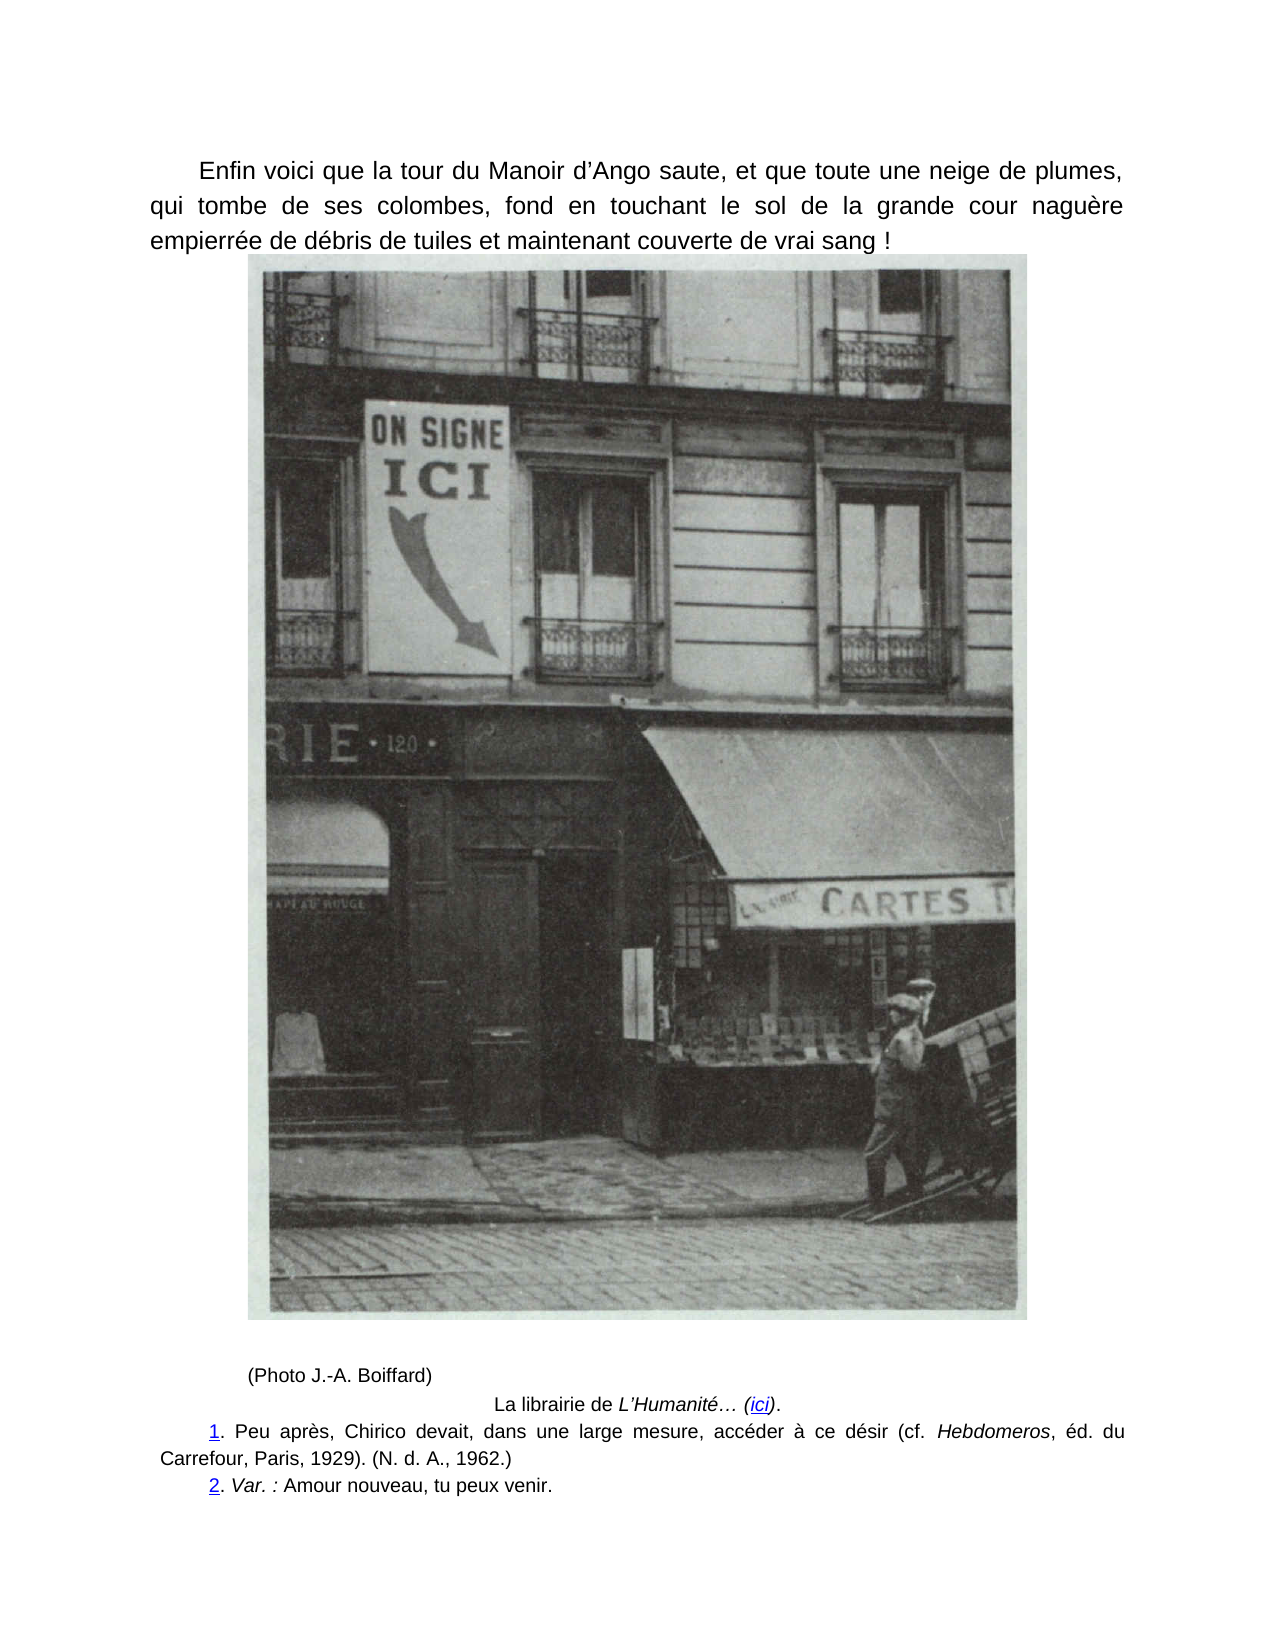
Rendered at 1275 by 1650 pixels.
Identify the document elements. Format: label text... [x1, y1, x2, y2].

text 1. Peu après, Chirico devait, dans une large mesure, accéder à ce désir (cf. Hebdomeros, éd. du Carrefour, Paris, 1929). (N. d. A., 1962.) [160, 1416, 1125, 1470]
text Enfin voici que la tour du Manoir d’Ango saute, et que toute une neige de plumes, qui tombe de ses colombes, fond en touchant le sol de la grande cour naguère empierrée de débris de tuiles et maintenant couverte de vrai sang ! [150, 150, 1125, 255]
text 2. Var. : Amour nouveau, tu peux venir. [160, 1470, 1125, 1497]
text La librairie de L’Humanité… (ici). [150, 1387, 1125, 1416]
picture [247, 254, 1028, 1320]
text (Photo J.-A. Boiffard) [247, 1358, 1125, 1387]
